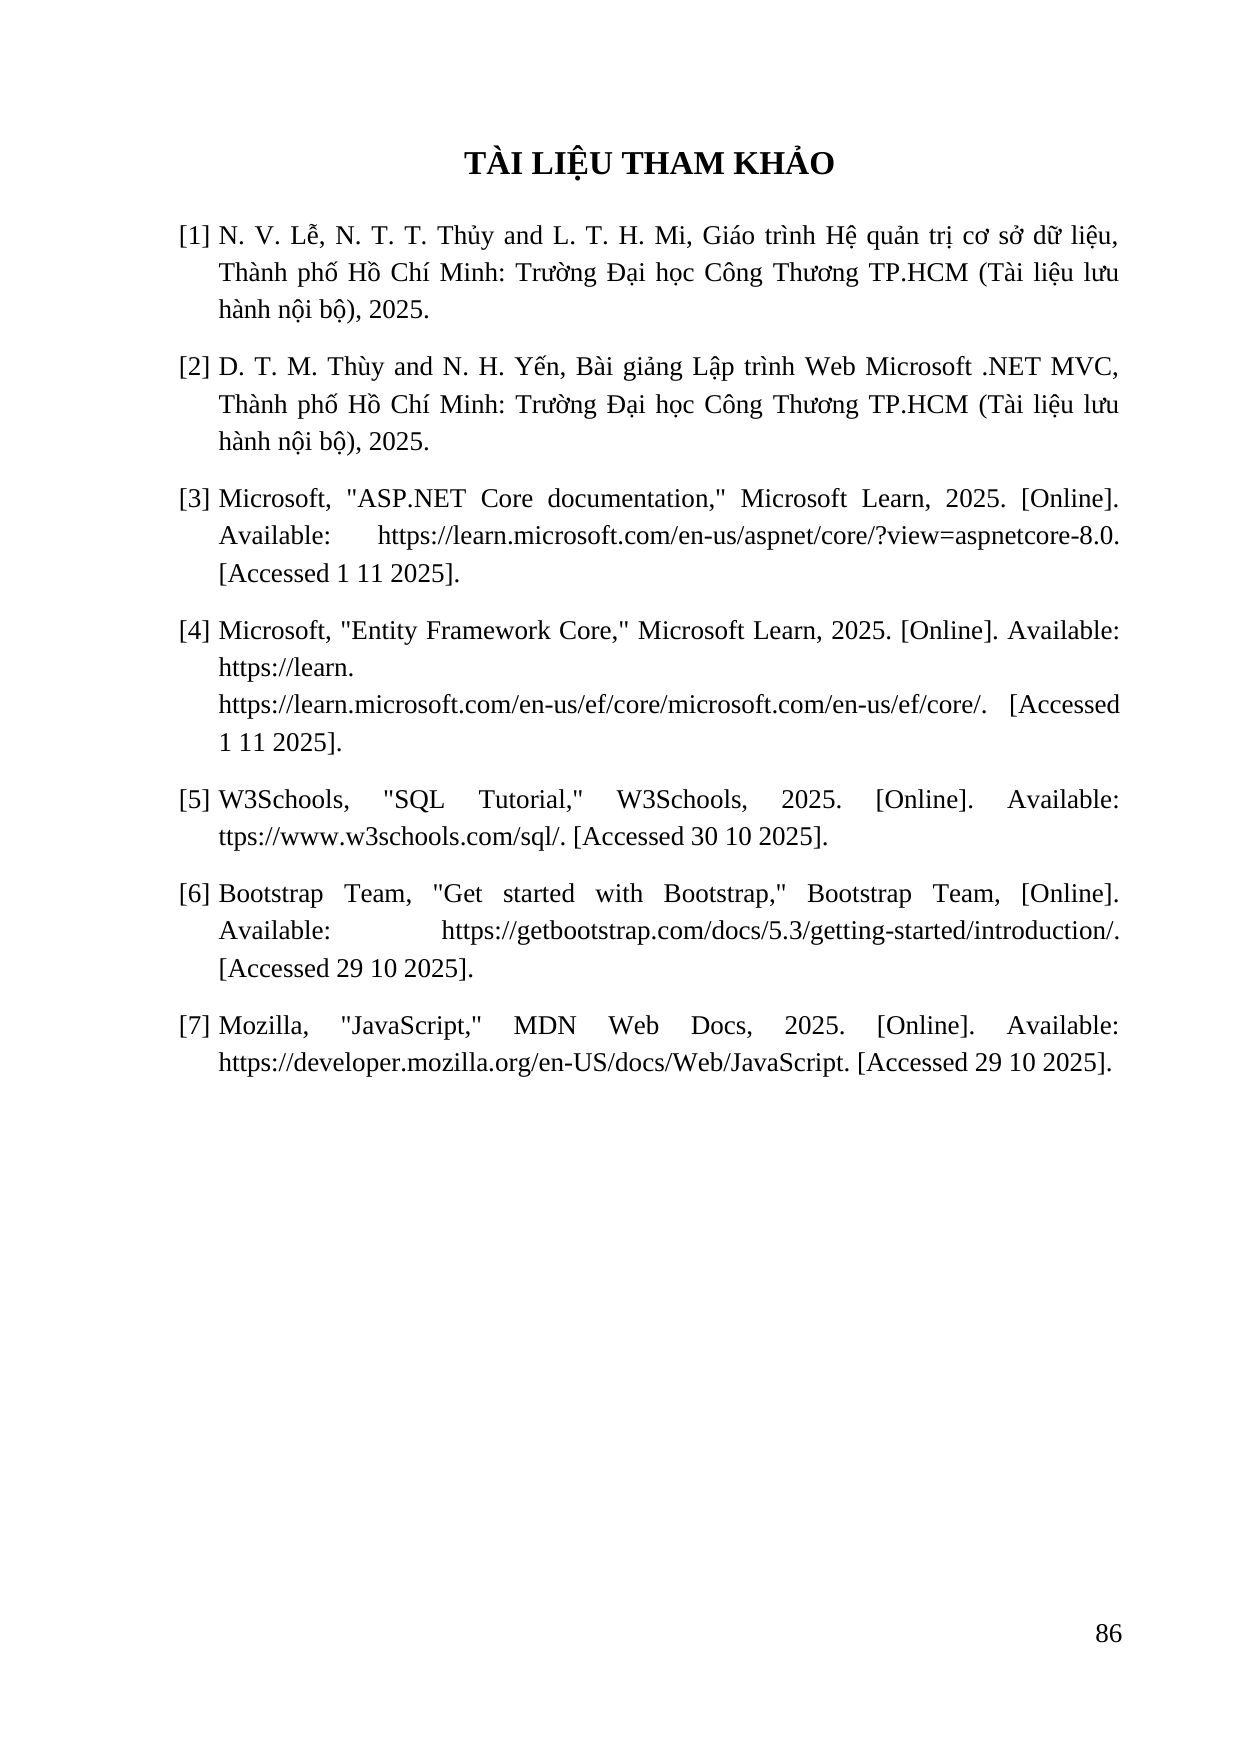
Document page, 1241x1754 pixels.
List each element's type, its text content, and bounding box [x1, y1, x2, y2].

table_cell [7] [177, 1007, 217, 1102]
table_cell Mozilla, "JavaScript," MDN Web Docs, 2025. [Online]. Available: https://developer.mozilla.org/en-US/docs/Web/JavaScript. [Accessed 29 10 2025]. [217, 1007, 1122, 1102]
subtitle TÀI LIỆU THAM KHẢO [177, 143, 1122, 181]
table_cell [2] [177, 349, 217, 481]
table_cell Bootstrap Team, "Get started with Bootstrap," Bootstrap Team, [Online]. Available: https://getbootstrap.com/docs/5.3/getting-started/introduction/. [Accessed 29 10 2025]. [217, 876, 1122, 1007]
table_header N. V. Lễ, N. T. T. Thủy and L. T. H. Mi, Giáo trình Hệ quản trị cơ sở dữ liệu, Thành phố Hồ Chí Minh: Trường Đại học Công Thương TP.HCM (Tài liệu lưu hành nội bộ), 2025. [217, 217, 1122, 349]
table_header [1] [177, 217, 217, 349]
table_cell W3Schools, "SQL Tutorial," W3Schools, 2025. [Online]. Available: ttps://www.w3schools.com/sql/. [Accessed 30 10 2025]. [217, 781, 1122, 876]
table_cell Microsoft, "ASP.NET Core documentation," Microsoft Learn, 2025. [Online]. Available: https://learn.microsoft.com/en-us/aspnet/core/?view=aspnetcore-8.0. [Accessed 1 11 2025]. [217, 481, 1122, 612]
table_cell Microsoft, "Entity Framework Core," Microsoft Learn, 2025. [Online]. Available: https://learn. https://learn.microsoft.com/en-us/ef/core/microsoft.com/en-us/ef/core/. [Accessed 1 11 2025]. [217, 612, 1122, 781]
table_cell [5] [177, 781, 217, 876]
table_cell [4] [177, 612, 217, 781]
table_cell [6] [177, 876, 217, 1007]
table_cell D. T. M. Thùy and N. H. Yến, Bài giảng Lập trình Web Microsoft .NET MVC, Thành phố Hồ Chí Minh: Trường Đại học Công Thương TP.HCM (Tài liệu lưu hành nội bộ), 2025. [217, 349, 1122, 481]
table_cell [3] [177, 481, 217, 612]
